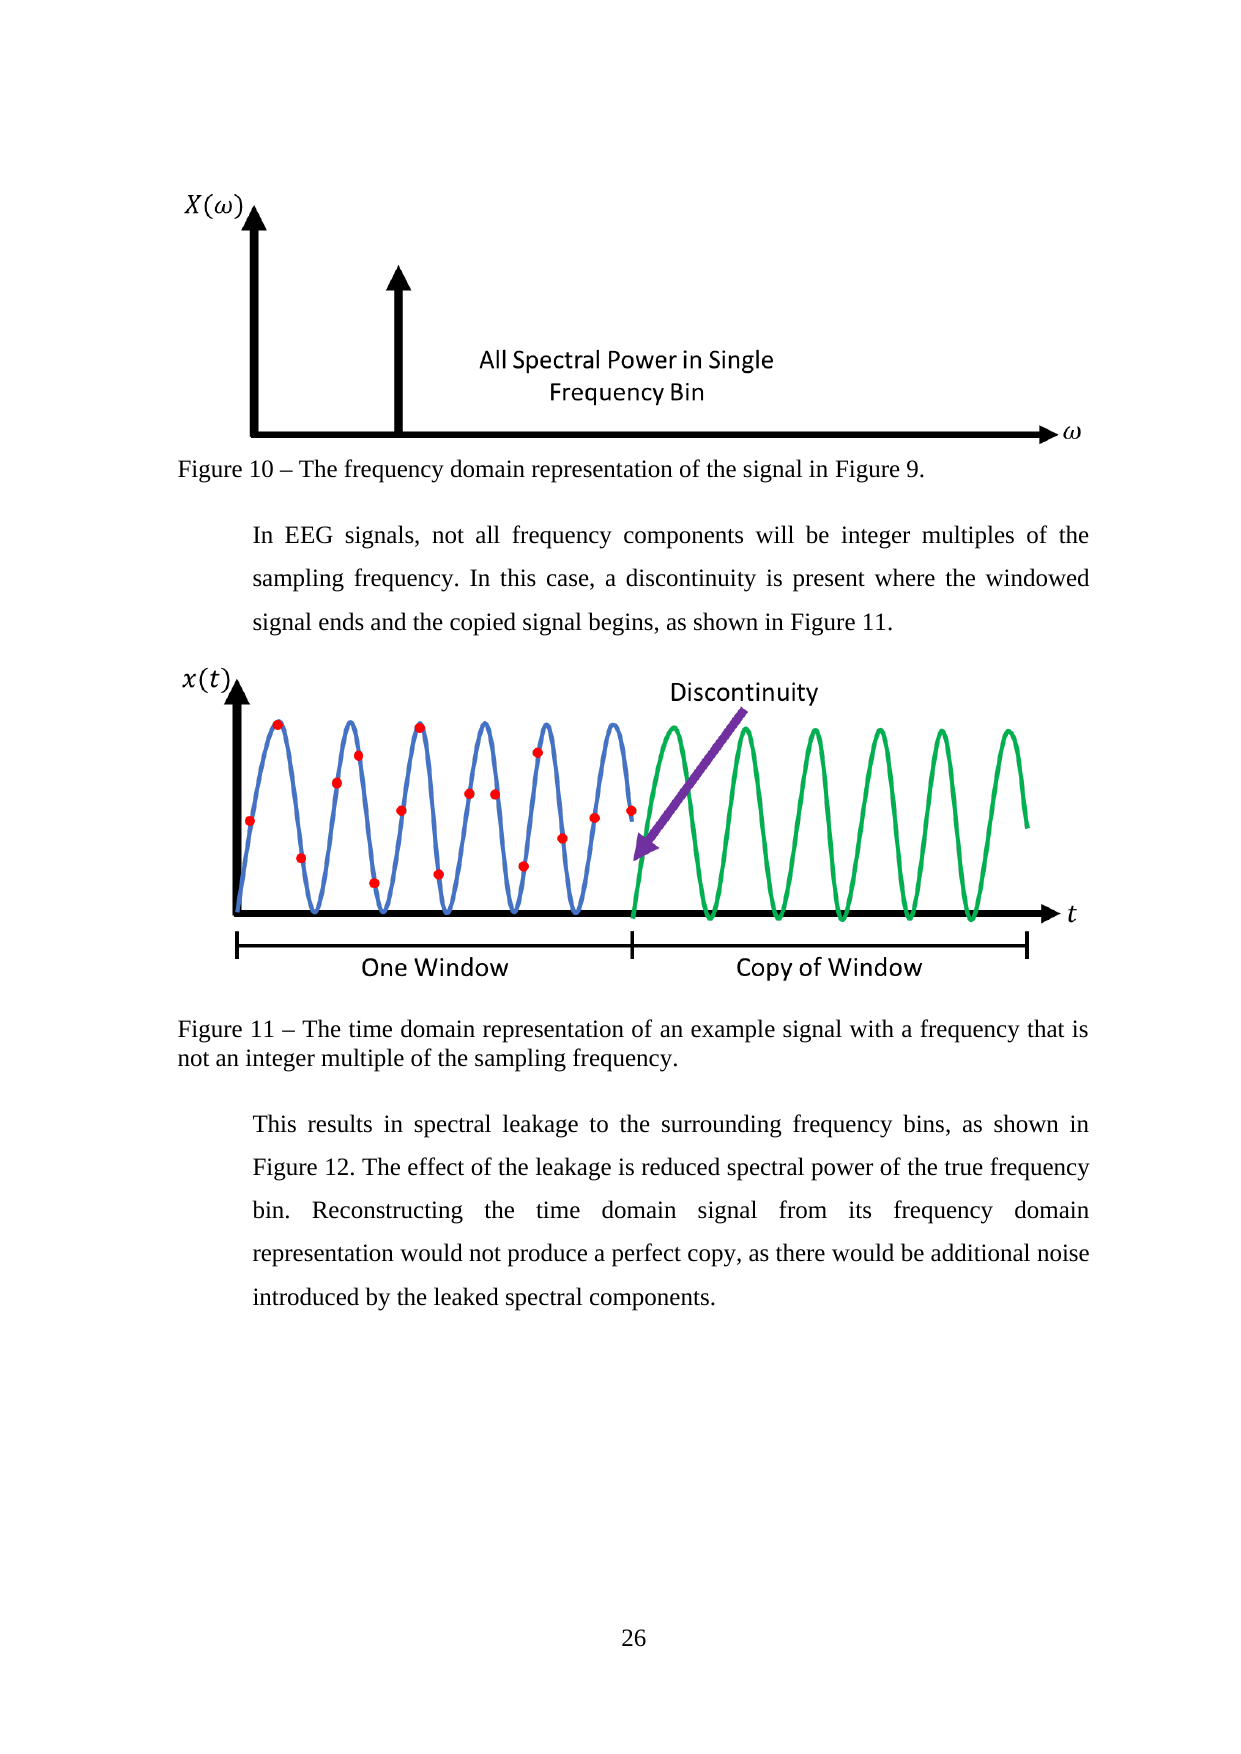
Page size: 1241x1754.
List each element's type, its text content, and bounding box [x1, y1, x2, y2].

text This results in spectral leakage to the surrounding frequency bins, as shown in Figure 12. The effect of the leakage is reduced spectral power of the true frequency bin. Reconstructing the time domain signal from its frequency domain representation would not produce a perfect copy, as there would be additional noise introduced by the leaked spectral components. [252, 1109, 1090, 1310]
picture [174, 649, 1093, 1000]
picture [174, 176, 1093, 454]
text In EEG signals, not all frequency components will be integer multiples of the sampling frequency. In this case, a discontinuity is present where the windowed signal ends and the copied signal begins, as shown in Figure 11. [252, 520, 1090, 635]
